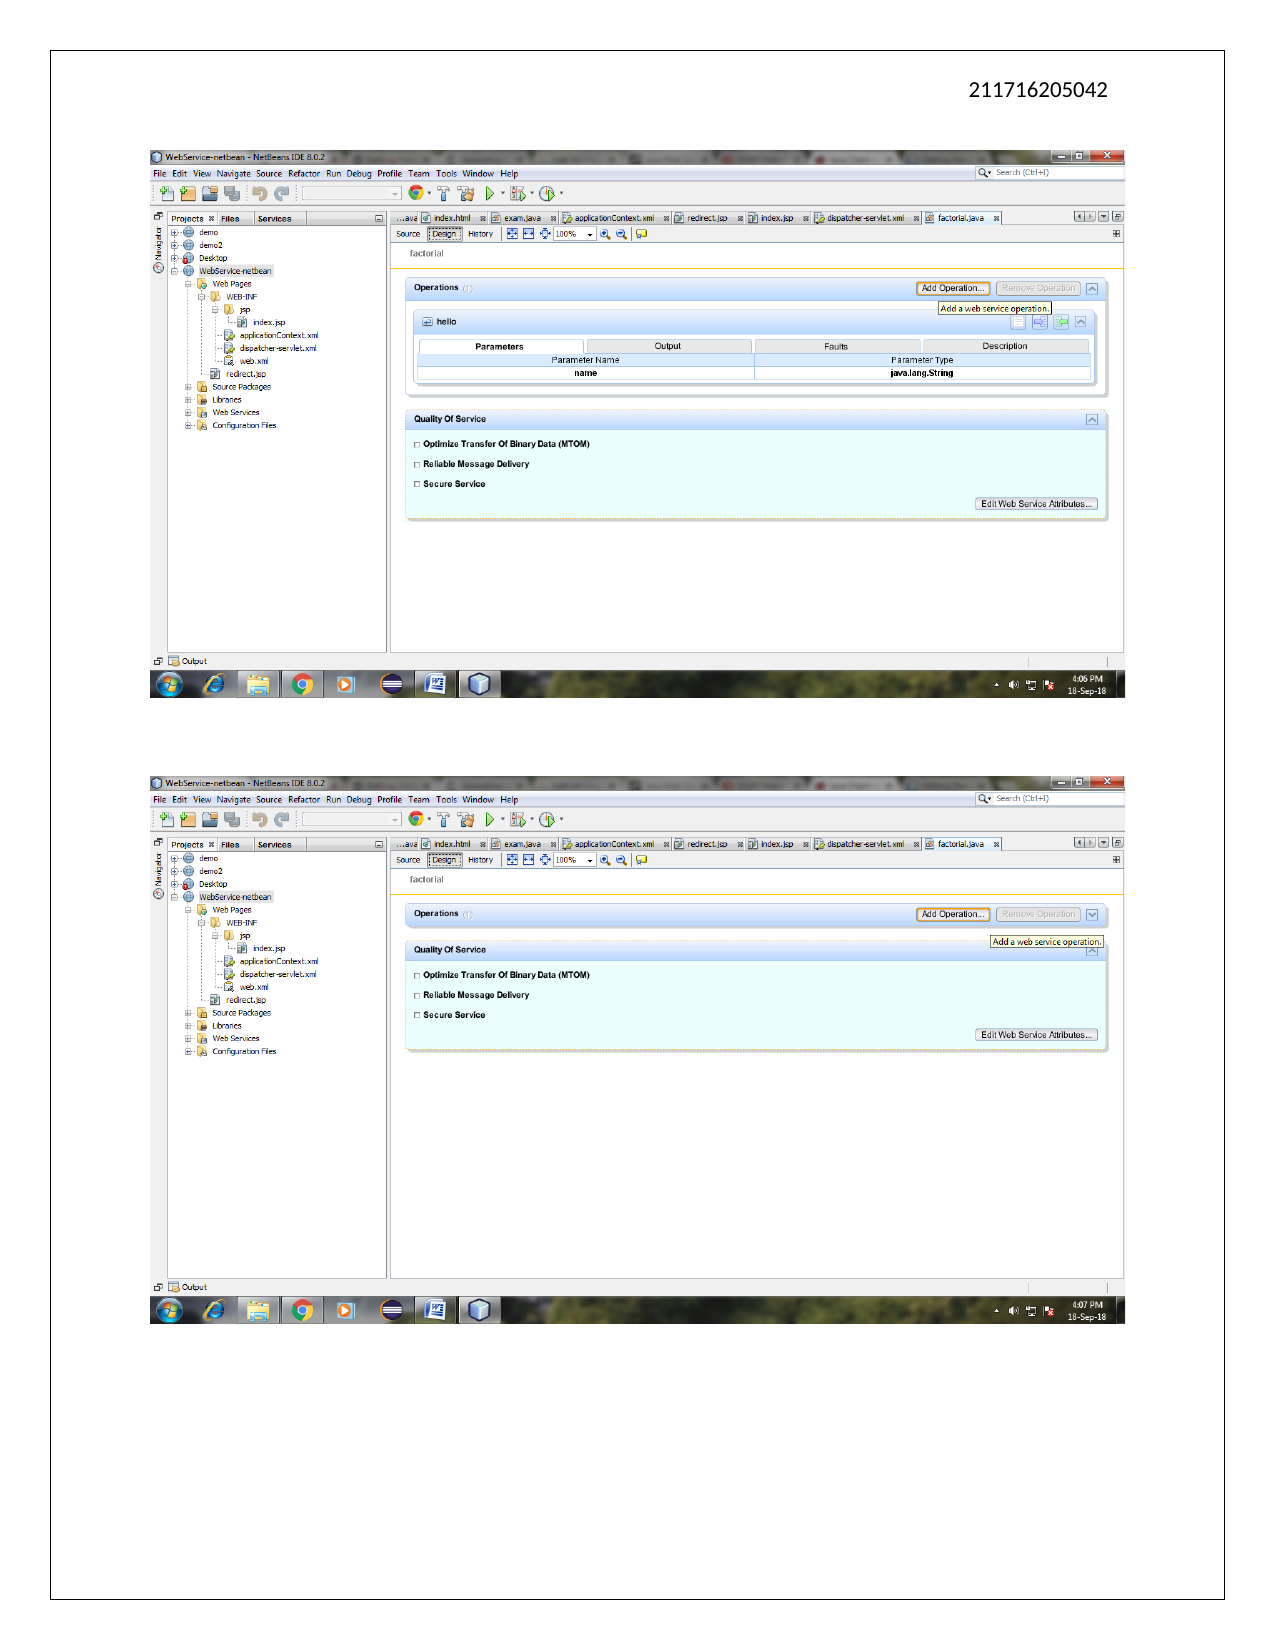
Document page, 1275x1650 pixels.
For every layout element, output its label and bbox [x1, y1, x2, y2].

picture [150, 150, 1125, 698]
picture [150, 776, 1125, 1324]
